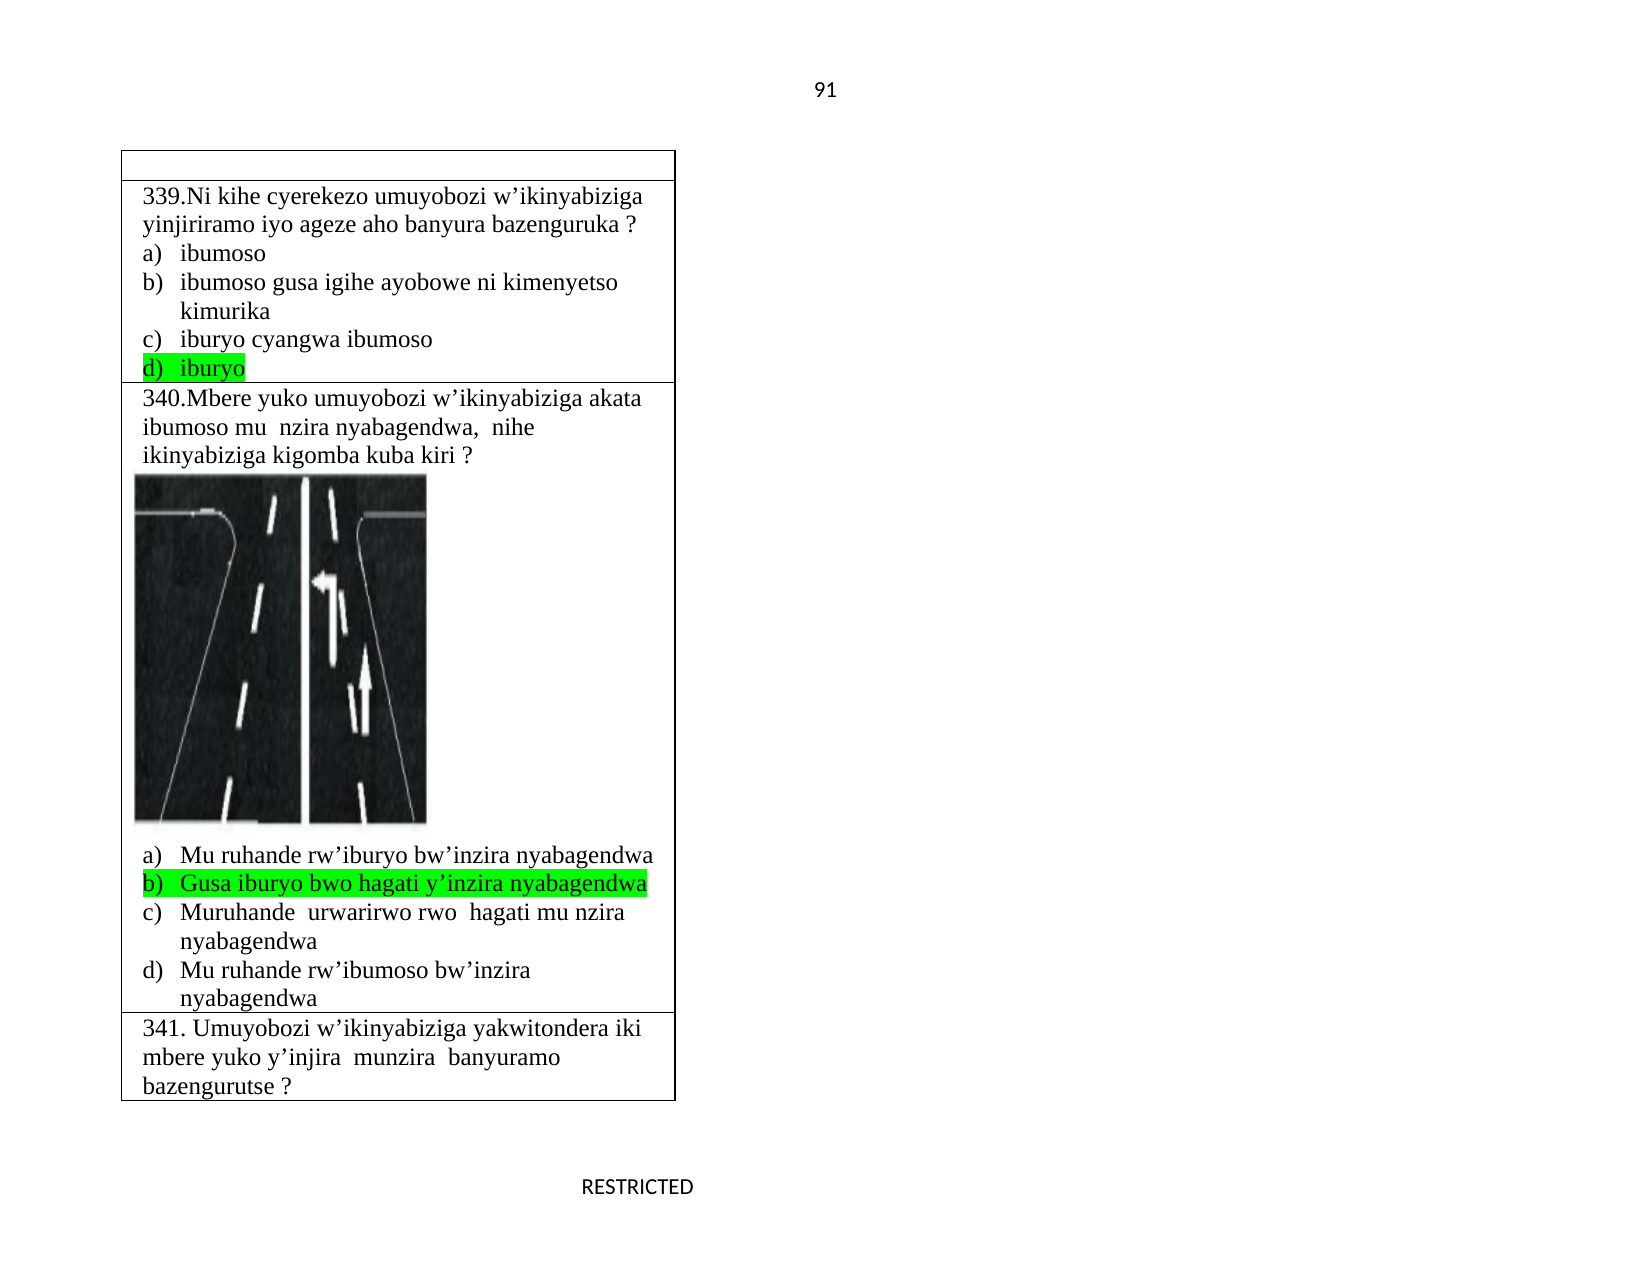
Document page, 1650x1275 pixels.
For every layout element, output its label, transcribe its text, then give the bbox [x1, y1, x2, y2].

table_cell 339.Ni kihe cyerekezo umuyobozi w’ikinyabiziga yinjiriramo iyo ageze aho banyura bazenguruka ? ibumoso ibumoso gusa igihe ayobowe ni kimenyetso kimurika iburyo cyangwa ibumoso iburyo [122, 181, 674, 382]
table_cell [122, 151, 674, 180]
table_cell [122, 1013, 674, 1099]
picture [133, 469, 430, 840]
table_cell 340.Mbere yuko umuyobozi w’ikinyabiziga akata ibumoso mu nzira nyabagendwa, nihe ikinyabiziga kigomba kuba kiri ? Mu ruhande rw’iburyo bw’inzira nyabagendwa Gusa iburyo bwo hagati y’inzira nyabagendwa Muruhande urwarirwo rwo hagati mu nzira nyabagendwa Mu ruhande rw’ibumoso bw’inzira nyabagendwa [122, 383, 674, 1012]
